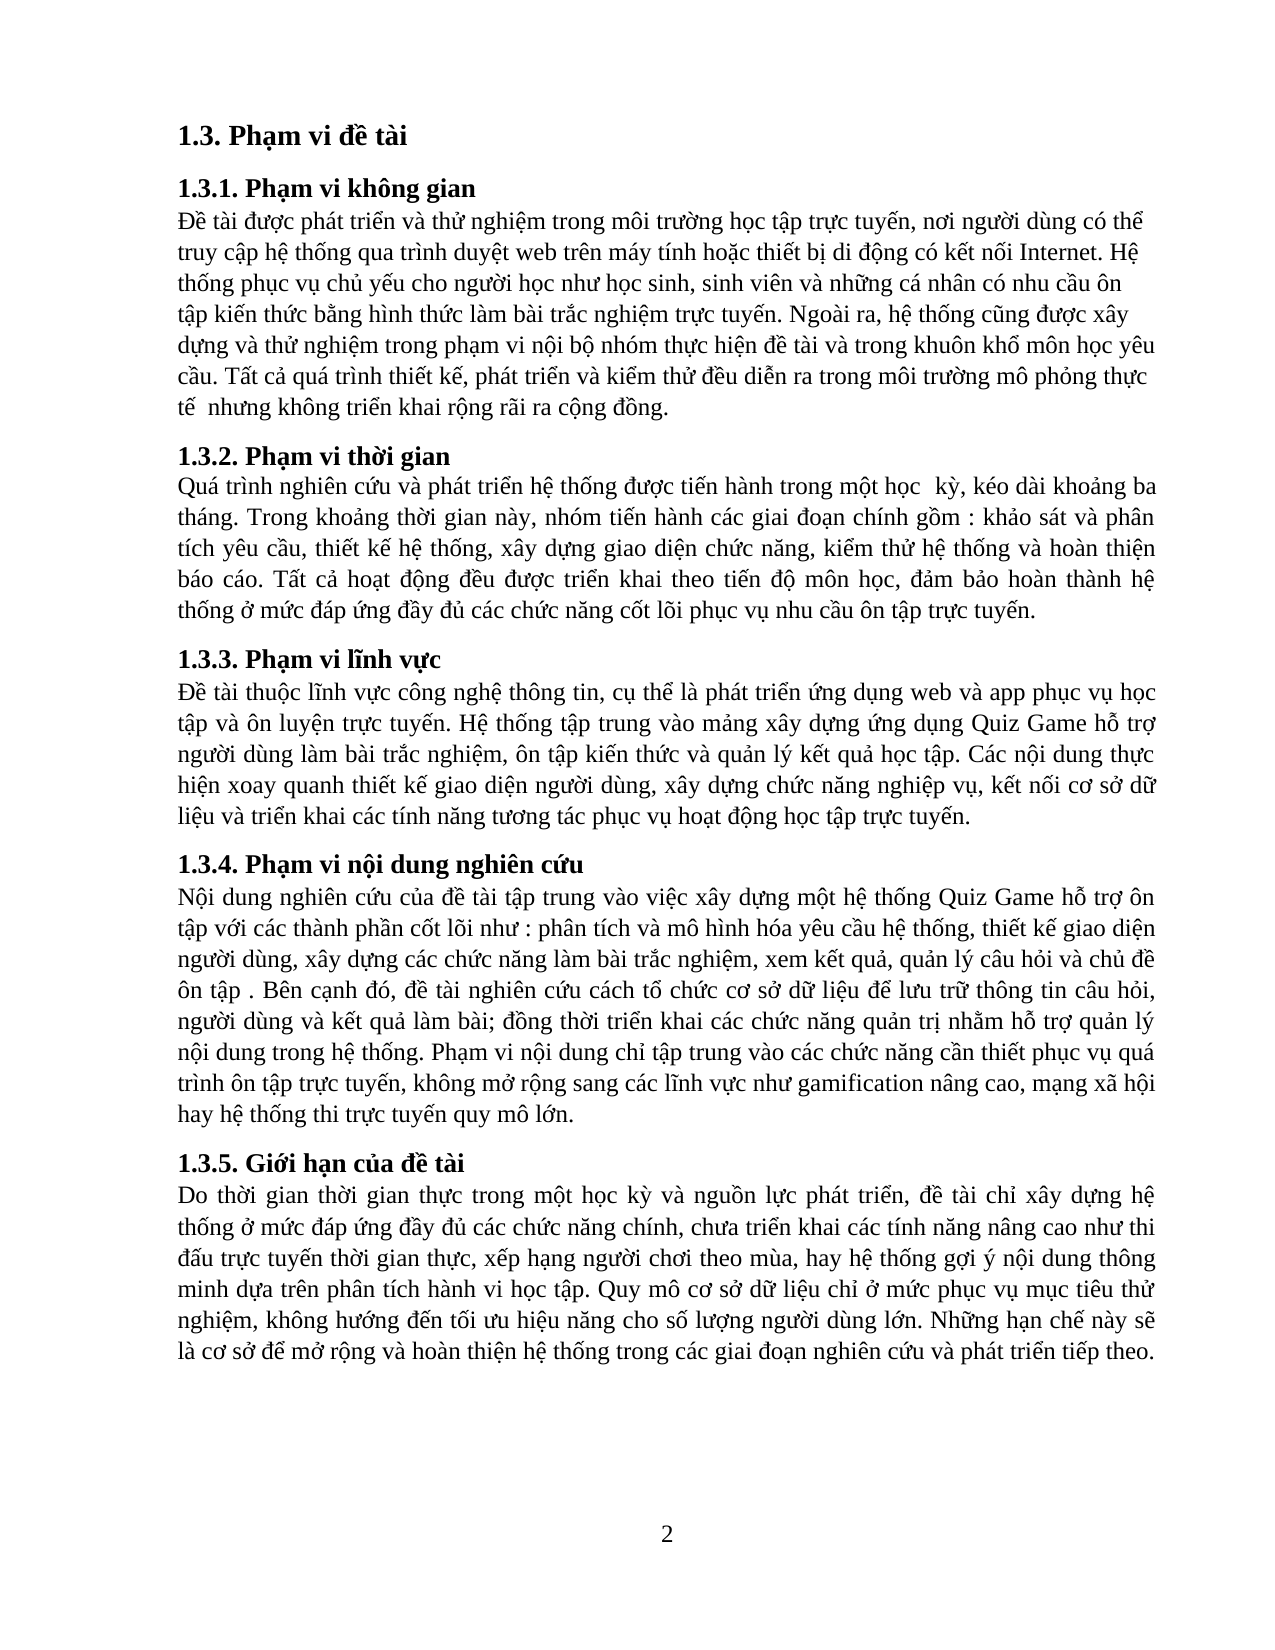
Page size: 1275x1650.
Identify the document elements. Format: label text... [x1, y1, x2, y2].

subtitle 1.3.3. Phạm vi lĩnh vực [177, 643, 1157, 674]
subtitle 1.3.4. Phạm vi nội dung nghiên cứu [177, 848, 1157, 880]
subtitle 1.3.5. Giới hạn của đề tài [177, 1147, 1157, 1178]
text Nội dung nghiên cứu của đề tài tập trung vào việc xây dựng một hệ thống Quiz Game hỗ trợ ôn tập với các thành phần cốt lõi như : phân tích và mô hình hóa yêu cầu hệ thống, thiết kế giao diện người dùng, xây dựng các chức năng làm bài trắc nghiệm, xem kết quả, quản lý câu hỏi và chủ đề ôn tập . Bên cạnh đó, đề tài nghiên cứu cách tổ chức cơ sở dữ liệu để lưu trữ thông tin câu hỏi, người dùng và kết quả làm bài; đồng thời triển khai các chức năng quản trị nhằm hỗ trợ quản lý nội dung trong hệ thống. Phạm vi nội dung chỉ tập trung vào các chức năng cần thiết phục vụ quá trình ôn tập trực tuyến, không mở rộng sang các lĩnh vực như gamification nâng cao, mạng xã hội hay hệ thống thi trực tuyến quy mô lớn. [177, 882, 1157, 1128]
subtitle 1.3. Phạm vi đề tài [177, 118, 1157, 152]
text Đề tài được phát triển và thử nghiệm trong môi trường học tập trực tuyến, nơi người dùng có thể truy cập hệ thống qua trình duyệt web trên máy tính hoặc thiết bị di động có kết nối Internet. Hệ thống phục vụ chủ yếu cho người học như học sinh, sinh viên và những cá nhân có nhu cầu ôn tập kiến thức bằng hình thức làm bài trắc nghiệm trực tuyến. Ngoài ra, hệ thống cũng được xây dựng và thử nghiệm trong phạm vi nội bộ nhóm thực hiện đề tài và trong khuôn khổ môn học yêu cầu. Tất cả quá trình thiết kế, phát triển và kiểm thử đều diễn ra trong môi trường mô phỏng thực tế nhưng không triển khai rộng rãi ra cộng đồng. [177, 206, 1157, 421]
text Do thời gian thời gian thực trong một học kỳ và nguồn lực phát triển, đề tài chỉ xây dựng hệ thống ở mức đáp ứng đầy đủ các chức năng chính, chưa triển khai các tính năng nâng cao như thi đấu trực tuyến thời gian thực, xếp hạng người chơi theo mùa, hay hệ thống gợi ý nội dung thông minh dựa trên phân tích hành vi học tập. Quy mô cơ sở dữ liệu chỉ ở mức phục vụ mục tiêu thử nghiệm, không hướng đến tối ưu hiệu năng cho số lượng người dùng lớn. Những hạn chế này sẽ là cơ sở để mở rộng và hoàn thiện hệ thống trong các giai đoạn nghiên cứu và phát triển tiếp theo. [177, 1181, 1157, 1364]
text Đề tài thuộc lĩnh vực công nghệ thông tin, cụ thể là phát triển ứng dụng web và app phục vụ học tập và ôn luyện trực tuyến. Hệ thống tập trung vào mảng xây dựng ứng dụng Quiz Game hỗ trợ người dùng làm bài trắc nghiệm, ôn tập kiến thức và quản lý kết quả học tập. Các nội dung thực hiện xoay quanh thiết kế giao diện người dùng, xây dựng chức năng nghiệp vụ, kết nối cơ sở dữ liệu và triển khai các tính năng tương tác phục vụ hoạt động học tập trực tuyến. [177, 677, 1157, 829]
text 1.3.2. Phạm vi thời gian [177, 440, 1157, 471]
text Quá trình nghiên cứu và phát triển hệ thống được tiến hành trong một học kỳ, kéo dài khoảng ba tháng. Trong khoảng thời gian này, nhóm tiến hành các giai đoạn chính gồm : khảo sát và phân tích yêu cầu, thiết kế hệ thống, xây dựng giao diện chức năng, kiểm thử hệ thống và hoàn thiện báo cáo. Tất cả hoạt động đều được triển khai theo tiến độ môn học, đảm bảo hoàn thành hệ thống ở mức đáp ứng đầy đủ các chức năng cốt lõi phục vụ nhu cầu ôn tập trực tuyến. [177, 471, 1157, 624]
subtitle 1.3.1. Phạm vi không gian [177, 173, 1157, 204]
